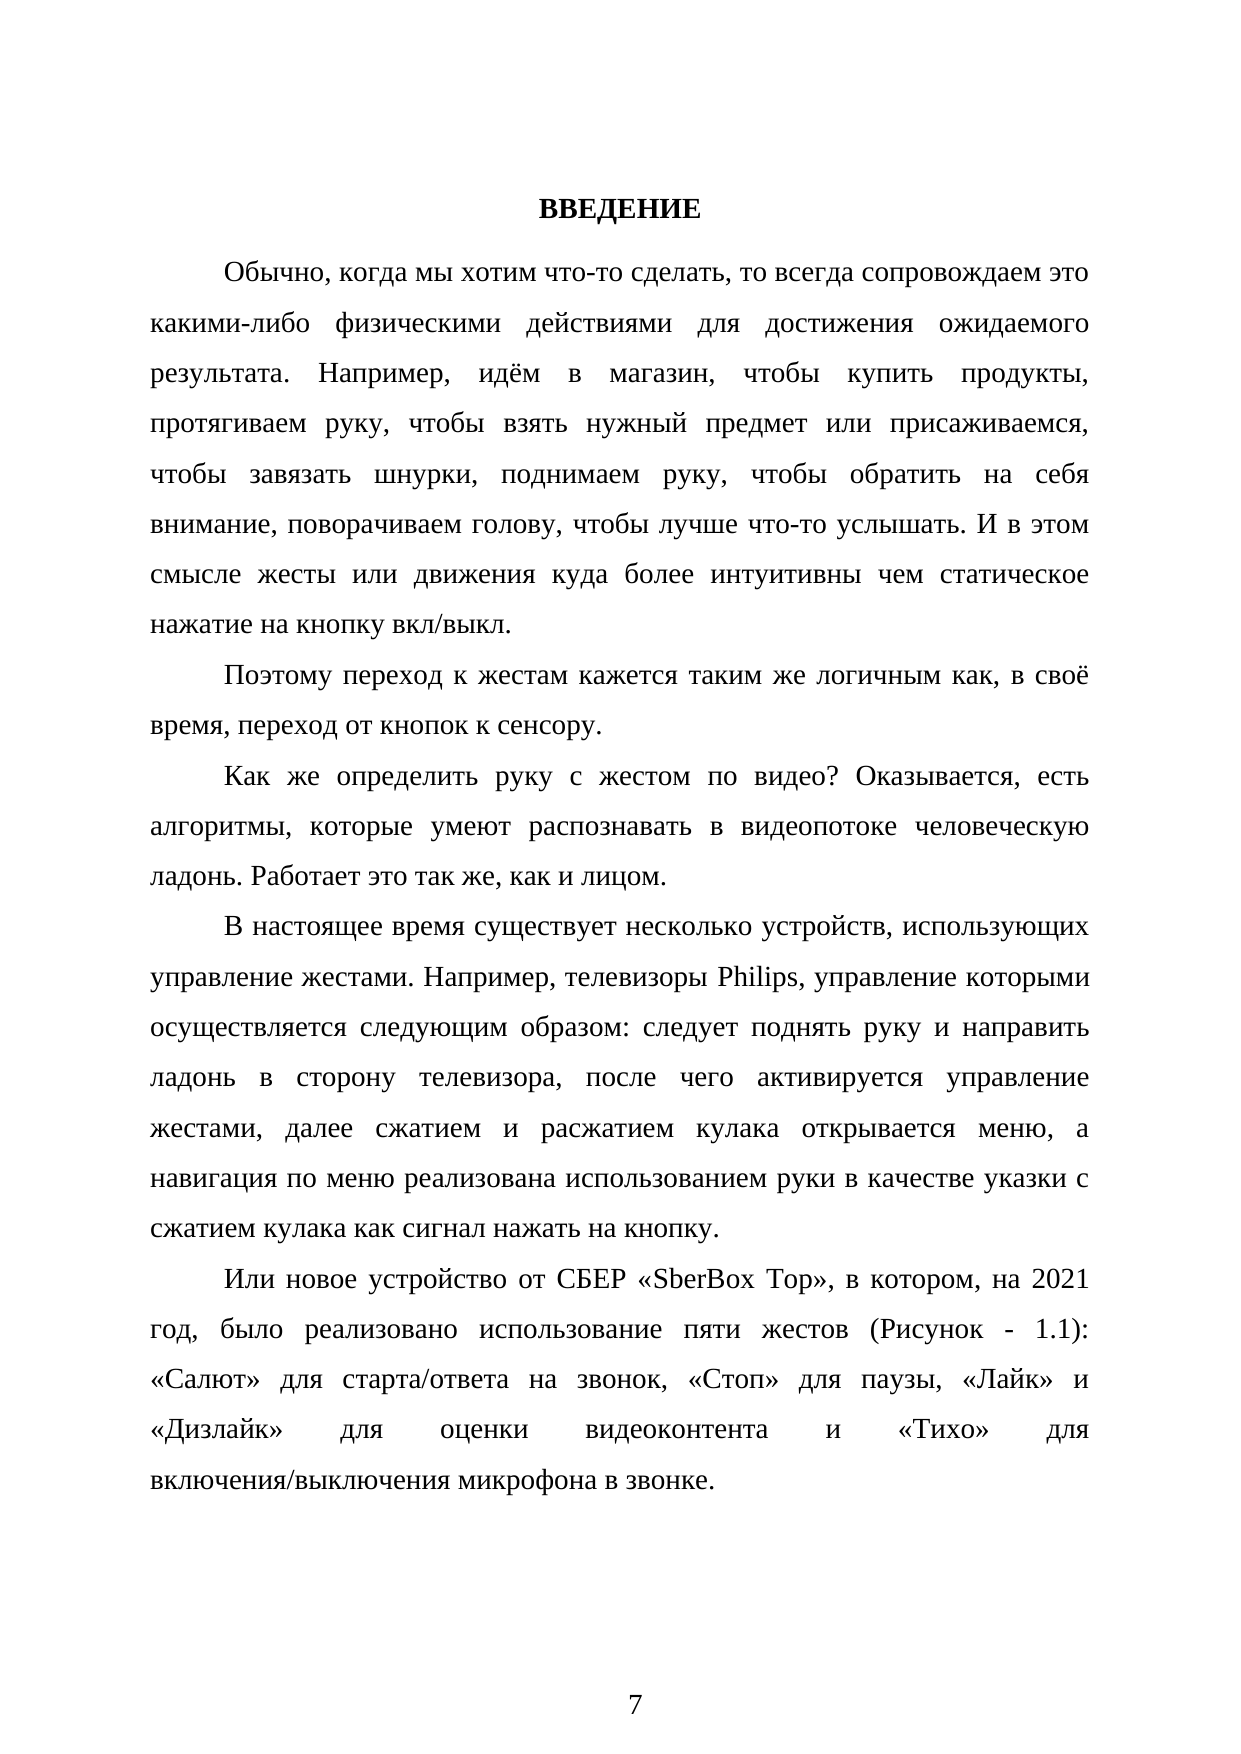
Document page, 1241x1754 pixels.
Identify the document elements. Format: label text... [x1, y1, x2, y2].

subtitle ВВЕДЕНИЕ [150, 192, 1090, 225]
text Как же определить руку с жестом по видео? Оказывается, есть алгоритмы, которые умеют распознавать в видеопотоке человеческую ладонь. Работает это так же, как и лицом. [150, 758, 1090, 892]
text Или новое устройство от СБЕР «SberBox Top», в котором, на 2021 год, было реализовано использование пяти жестов (Рисунок - 1.1): «Салют» для старта/ответа на звонок, «Стоп» для паузы, «Лайк» и «Дизлайк» для оценки видеоконтента и «Тихо» для включения/выключения микрофона в звонке. [150, 1261, 1090, 1496]
text Поэтому переход к жестам кажется таким же логичным как, в своё время, переход от кнопок к сенсору. [150, 657, 1090, 741]
text Обычно, когда мы хотим что-то сделать, то всегда сопровождаем это какими-либо физическими действиями для достижения ожидаемого результата. Например, идём в магазин, чтобы купить продукты, протягиваем руку, чтобы взять нужный предмет или присаживаемся, чтобы завязать шнурки, поднимаем руку, чтобы обратить на себя внимание, поворачиваем голову, чтобы лучше что-то услышать. И в этом смысле жесты или движения куда более интуитивны чем статическое нажатие на кнопку вкл/выкл. [150, 254, 1090, 640]
text В настоящее время существует несколько устройств, использующих управление жестами. Например, телевизоры Philips, управление которыми осуществляется следующим образом: следует поднять руку и направить ладонь в сторону телевизора, после чего активируется управление жестами, далее сжатием и расжатием кулака открывается меню, а навигация по меню реализована использованием руки в качестве указки с сжатием кулака как сигнал нажать на кнопку. [150, 908, 1090, 1244]
